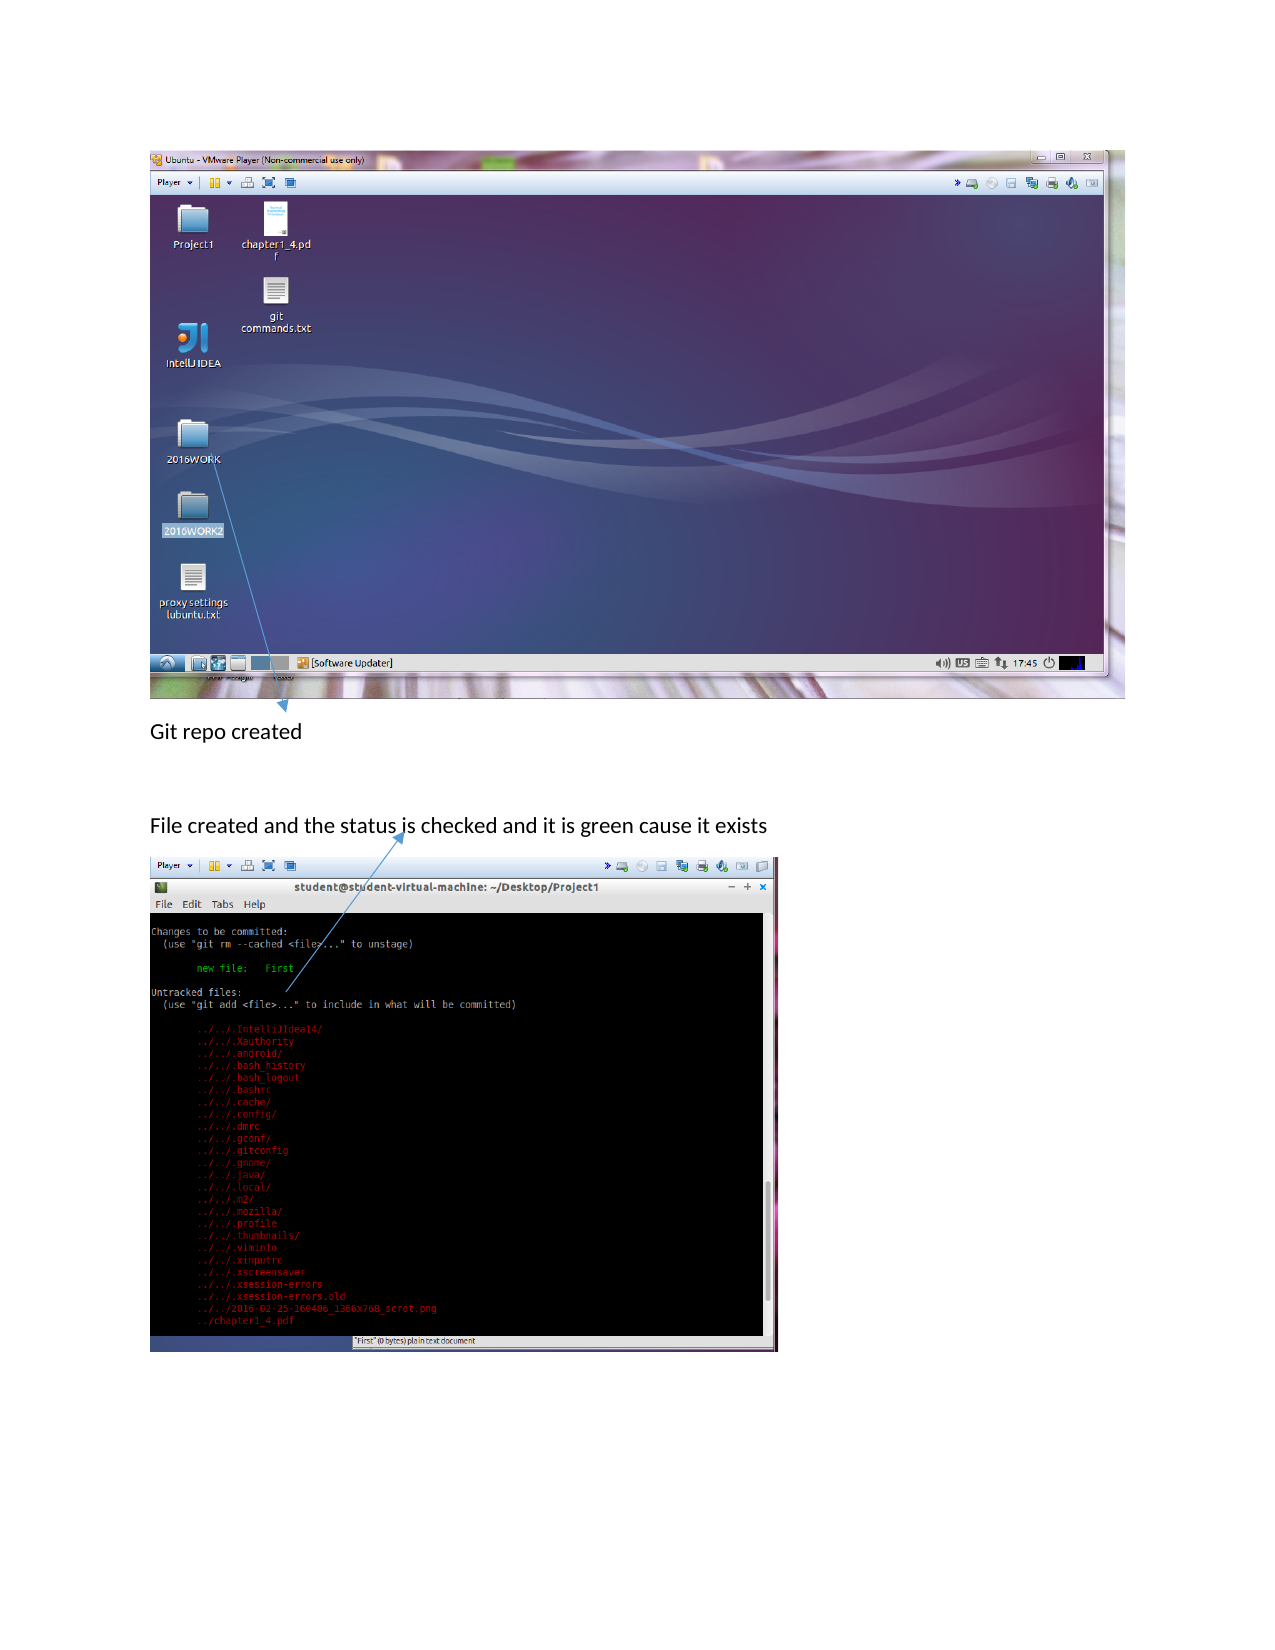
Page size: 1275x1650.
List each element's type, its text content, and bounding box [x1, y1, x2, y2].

text Git repo created [150, 717, 1125, 745]
picture [150, 150, 1125, 699]
picture [150, 857, 779, 1352]
text File created and the status is checked and it is green cause it exists [150, 811, 1125, 839]
